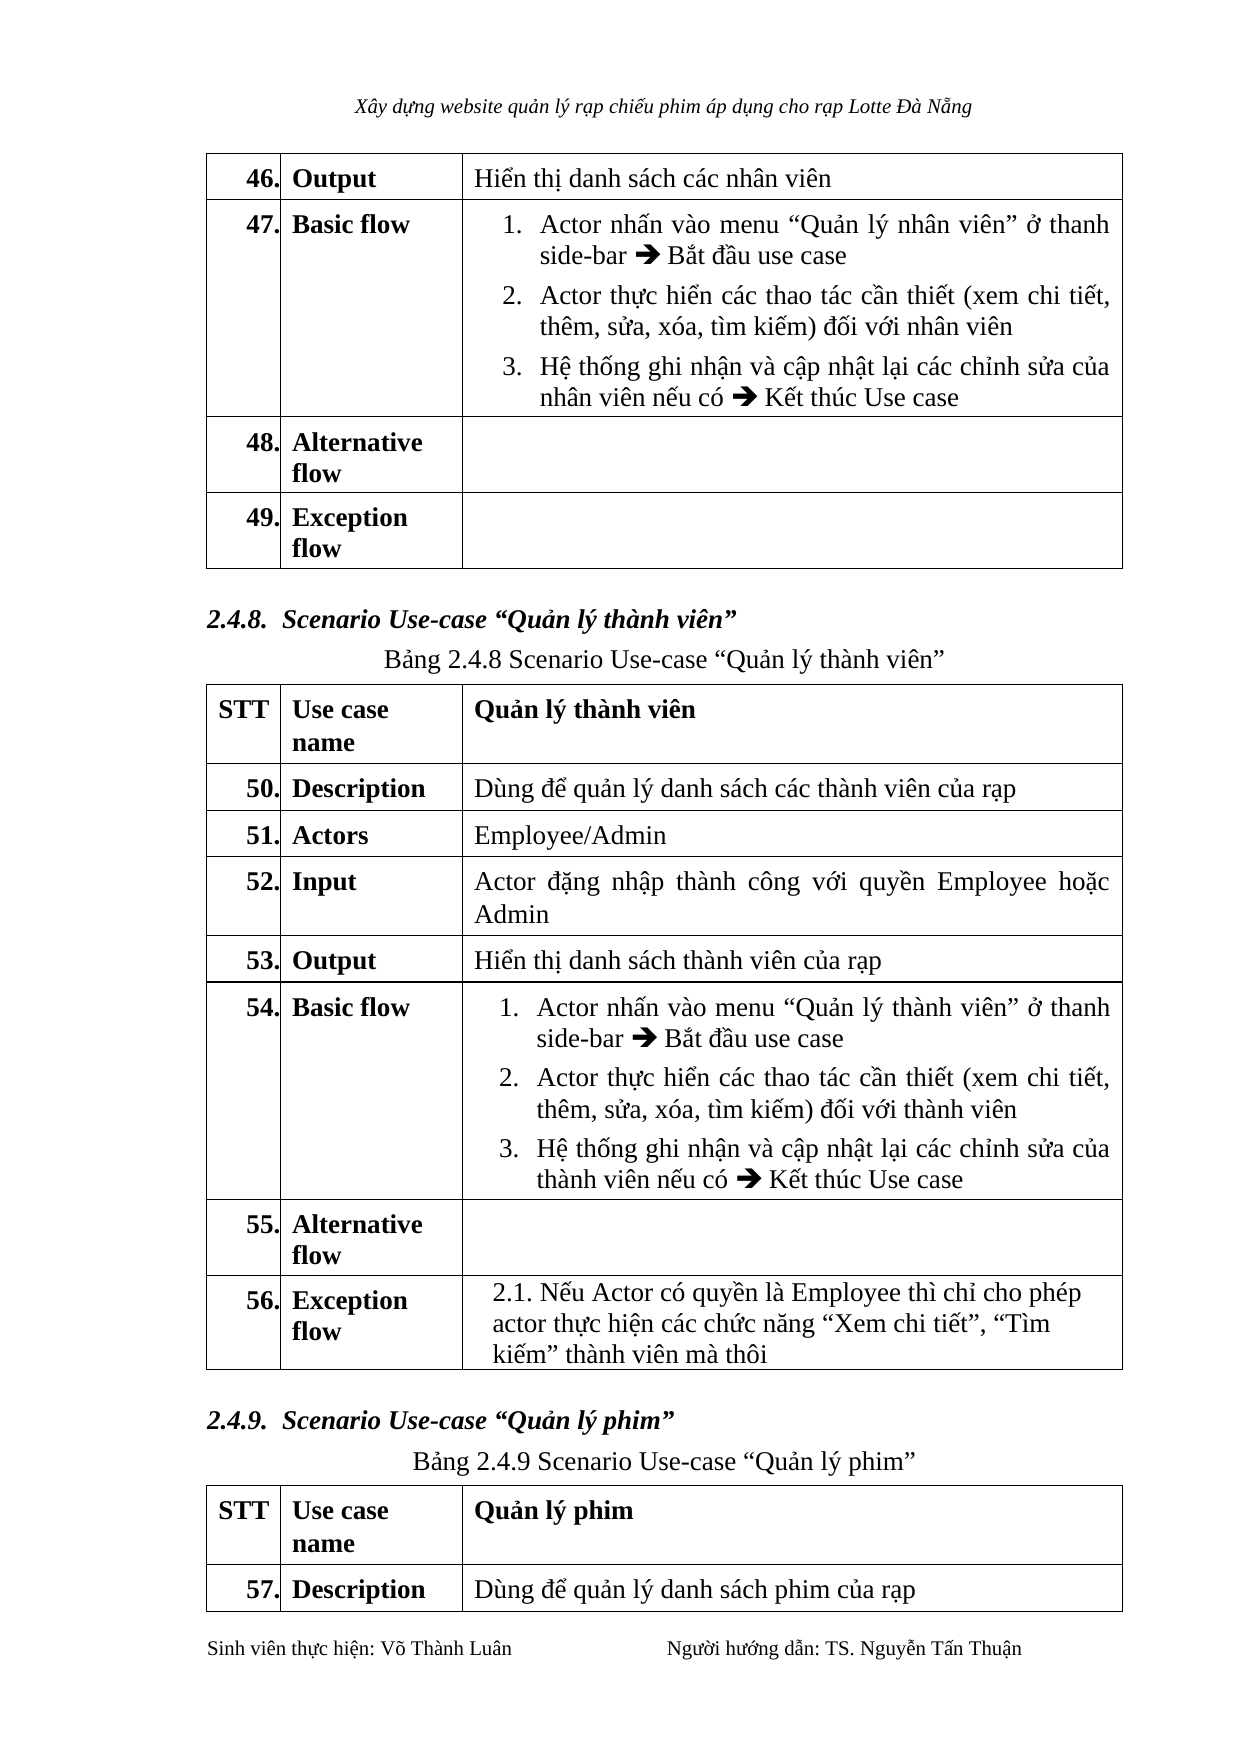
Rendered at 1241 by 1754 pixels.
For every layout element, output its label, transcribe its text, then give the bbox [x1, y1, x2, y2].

text Bảng 2.4.9 Scenario Use-case “Quản lý phim” [207, 1444, 1122, 1476]
table_header STT [207, 1486, 280, 1564]
table_header Quản lý thành viên [463, 685, 1122, 763]
table_cell Output [281, 936, 462, 981]
table_cell Basic flow [281, 983, 462, 1199]
table_header STT [207, 685, 280, 763]
table_cell 2.1. Nếu Actor có quyền là Employee thì chỉ cho phép actor thực hiện các chức năng “Xem chi tiết”, “Tìm kiếm” thành viên mà thôi [463, 1276, 1122, 1369]
table_cell Exception flow [281, 1276, 462, 1369]
table_cell Basic flow [281, 200, 462, 416]
table_cell Exception flow [281, 493, 462, 568]
table_cell [207, 493, 280, 568]
list Scenario Use-case “Quản lý thành viên” [207, 603, 1122, 634]
table_cell Actor nhấn vào menu “Quản lý nhân viên” ở thanh side-bar Bắt đầu use case Actor thực hiển các thao tác cần thiết (xem chi tiết, thêm, sửa, xóa, tìm kiếm) đối với nhân viên Hệ thống ghi nhận và cập nhật lại các chỉnh sửa của nhân viên nếu có Kết thúc Use case [463, 200, 1122, 416]
table_cell Output [281, 154, 462, 199]
table_cell Employee/Admin [463, 811, 1122, 856]
table_cell Dùng để quản lý danh sách các thành viên của rạp [463, 764, 1122, 809]
table_cell Actor nhấn vào menu “Quản lý thành viên” ở thanh side-bar Bắt đầu use case Actor thực hiển các thao tác cần thiết (xem chi tiết, thêm, sửa, xóa, tìm kiếm) đối với thành viên Hệ thống ghi nhận và cập nhật lại các chỉnh sửa của thành viên nếu có Kết thúc Use case [463, 983, 1122, 1199]
table_cell Description [281, 764, 462, 809]
table_cell Alternative flow [281, 417, 462, 492]
table_cell [207, 154, 280, 199]
table_cell Description [281, 1565, 462, 1611]
table_cell Hiển thị danh sách các nhân viên [463, 154, 1122, 199]
table_cell [463, 1200, 1122, 1274]
table_cell Alternative flow [281, 1200, 462, 1274]
table_cell [463, 493, 1122, 568]
table_cell [463, 417, 1122, 492]
table_cell Dùng để quản lý danh sách phim của rạp [463, 1565, 1122, 1611]
table_cell [207, 811, 280, 856]
table_cell [207, 1200, 280, 1274]
table_cell [207, 764, 280, 809]
list Scenario Use-case “Quản lý phim” [207, 1404, 1122, 1435]
table_cell [207, 1565, 280, 1611]
table_header Use case name [281, 685, 462, 763]
table_header Use case name [281, 1486, 462, 1564]
table_cell [207, 857, 280, 935]
table_cell Input [281, 857, 462, 935]
table_cell [207, 1276, 280, 1369]
table_cell Actor đặng nhập thành công với quyền Employee hoặc Admin [463, 857, 1122, 935]
table_cell Hiển thị danh sách thành viên của rạp [463, 936, 1122, 981]
table_cell [207, 417, 280, 492]
table_cell Actors [281, 811, 462, 856]
table_header Quản lý phim [463, 1486, 1122, 1564]
table_cell [207, 200, 280, 416]
text Bảng 2.4.8 Scenario Use-case “Quản lý thành viên” [207, 643, 1122, 674]
table_cell [207, 983, 280, 1199]
table_cell [207, 936, 280, 981]
